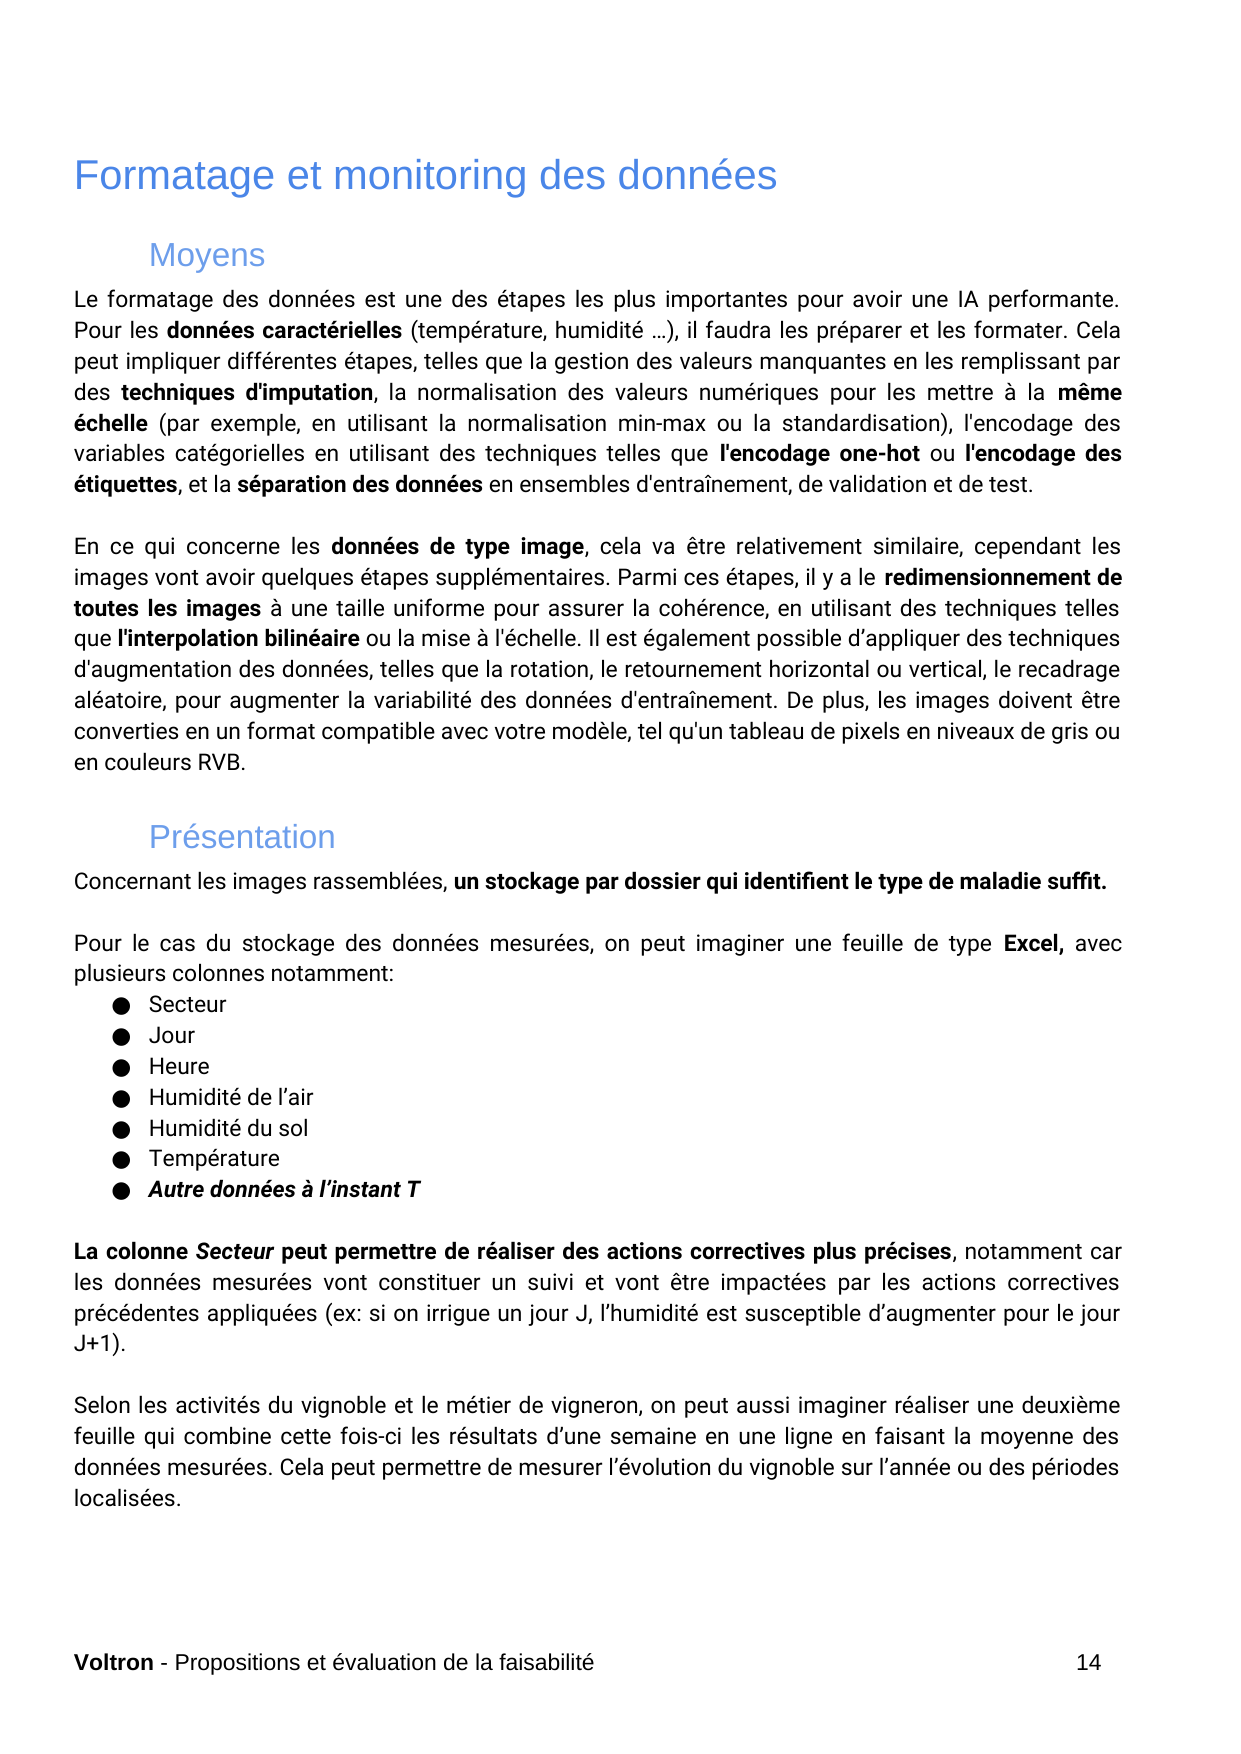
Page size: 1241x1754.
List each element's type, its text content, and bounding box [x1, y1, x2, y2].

text La colonne Secteur peut permettre de réaliser des actions correctives plus précises, notamment car les données mesurées vont constituer un suivi et vont être impactées par les actions correctives précédentes appliquées (ex: si on irrigue un jour J, l’humidité est susceptible d’augmenter pour le jour J+1). [74, 1238, 1122, 1357]
subtitle Moyens [149, 235, 1122, 274]
subtitle Formatage et monitoring des données [74, 150, 1122, 198]
text Le formatage des données est une des étapes les plus importantes pour avoir une IA performante. Pour les données caractérielles (température, humidité …), il faudra les préparer et les formater. Cela peut impliquer différentes étapes, telles que la gestion des valeurs manquantes en les remplissant par des techniques d'imputation, la normalisation des valeurs numériques pour les mettre à la même échelle (par exemple, en utilisant la normalisation min-max ou la standardisation), l'encodage des variables catégorielles en utilisant des techniques telles que l'encodage one-hot ou l'encodage des étiquettes, et la séparation des données en ensembles d'entraînement, de validation et de test. [74, 286, 1122, 498]
list Humidité de l’air [111, 1084, 1122, 1111]
text Selon les activités du vignoble et le métier de vigneron, on peut aussi imaginer réaliser une deuxième feuille qui combine cette fois-ci les résultats d’une semaine en une ligne en faisant la moyenne des données mesurées. Cela peut permettre de mesurer l’évolution du vignoble sur l’année ou des périodes localisées. [74, 1392, 1122, 1512]
list Jour [111, 1022, 1122, 1049]
list Secteur [111, 991, 1122, 1018]
list Humidité du sol [111, 1115, 1122, 1142]
list Température [111, 1146, 1122, 1172]
subtitle Présentation [149, 817, 1122, 856]
list Autre données à l’instant T [111, 1176, 1122, 1203]
text Concernant les images rassemblées, un stockage par dossier qui identifient le type de maladie suffit. [74, 868, 1122, 895]
text Pour le cas du stockage des données mesurées, on peut imaginer une feuille de type Excel, avec plusieurs colonnes notamment: [74, 930, 1122, 987]
list Heure [111, 1053, 1122, 1080]
text En ce qui concerne les données de type image, cela va être relativement similaire, cependant les images vont avoir quelques étapes supplémentaires. Parmi ces étapes, il y a le redimensionnement de toutes les images à une taille uniforme pour assurer la cohérence, en utilisant des techniques telles que l'interpolation bilinéaire ou la mise à l'échelle. Il est également possible d’appliquer des techniques d'augmentation des données, telles que la rotation, le retournement horizontal ou vertical, le recadrage aléatoire, pour augmenter la variabilité des données d'entraînement. De plus, les images doivent être converties en un format compatible avec votre modèle, tel qu'un tableau de pixels en niveaux de gris ou en couleurs RVB. [74, 533, 1122, 776]
